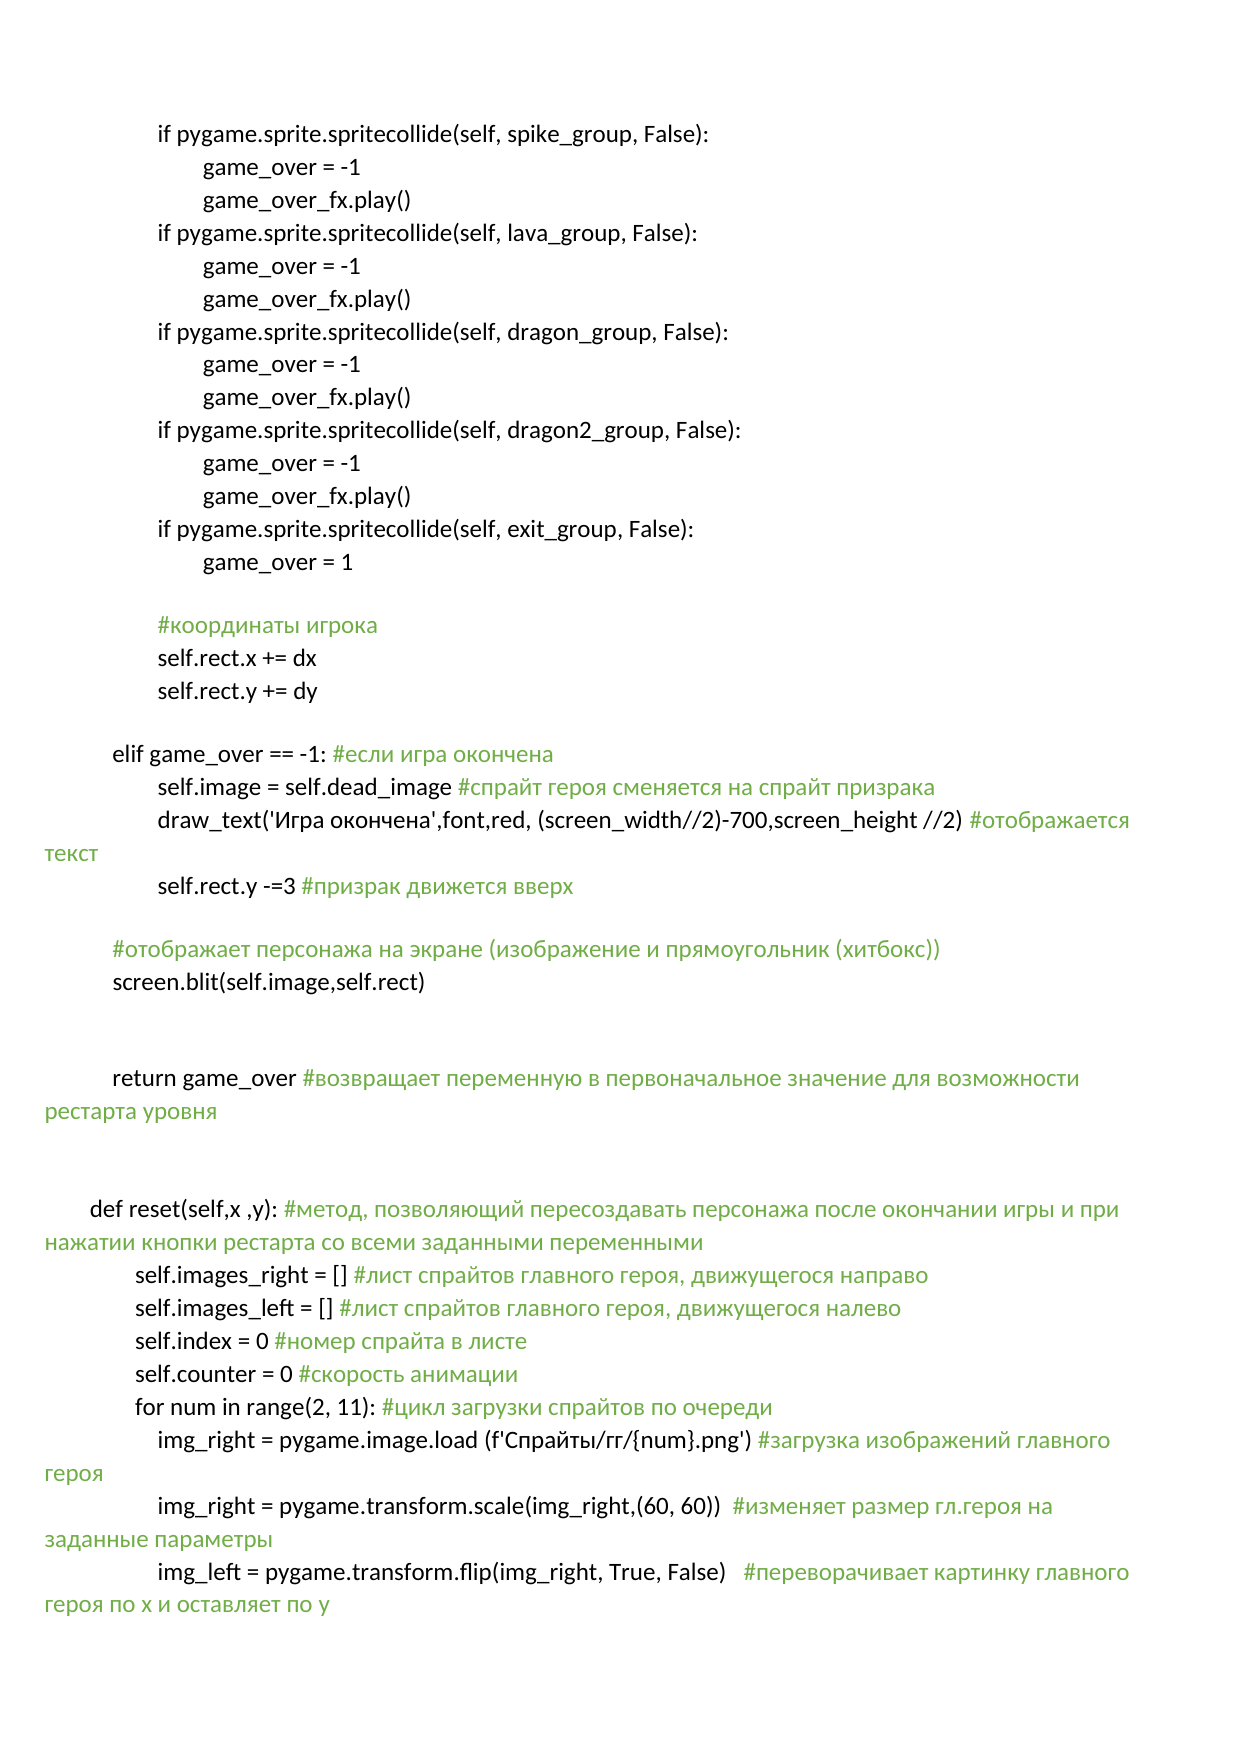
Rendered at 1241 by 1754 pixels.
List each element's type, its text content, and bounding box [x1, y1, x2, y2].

text game_over_fx.play() [44, 480, 1152, 511]
text #координаты игрока [44, 609, 1152, 640]
text game_over_fx.play() [44, 184, 1152, 214]
text game_over = -1 [44, 447, 1152, 478]
text return game_over #возвращает переменную в первоначальное значение для возможности рестарта уровня [44, 1062, 1152, 1125]
text self.rect.y += dy [44, 675, 1152, 706]
text if pygame.sprite.spritecollide(self, dragon2_group, False): [44, 414, 1152, 445]
text draw_text('Игра окончена',font,red, (screen_width//2)-700,screen_height //2) #отображается текст [44, 804, 1152, 867]
text game_over = -1 [44, 250, 1152, 280]
text img_right = pygame.transform.scale(img_right,(60, 60)) #изменяет размер гл.героя на заданные параметры [44, 1490, 1152, 1553]
text game_over_fx.play() [44, 381, 1152, 412]
text self.index = 0 #номер спрайта в листе [44, 1325, 1152, 1356]
text game_over = -1 [44, 151, 1152, 182]
text #отображает персонажа на экране (изображение и прямоугольник (хитбокс)) [44, 933, 1152, 963]
text self.rect.x += dx [44, 642, 1152, 673]
text game_over = 1 [44, 546, 1152, 577]
text self.images_right = [] #лист спрайтов главного героя, движущегося направо [44, 1259, 1152, 1290]
text if pygame.sprite.spritecollide(self, exit_group, False): [44, 513, 1152, 544]
text if pygame.sprite.spritecollide(self, lava_group, False): [44, 217, 1152, 247]
text img_right = pygame.image.load (f'Спрайты/гг/{num}.png') #загрузка изображений главного героя [44, 1424, 1152, 1487]
text self.image = self.dead_image #спрайт героя сменяется на спрайт призрака [44, 771, 1152, 802]
text if pygame.sprite.spritecollide(self, spike_group, False): [44, 118, 1152, 149]
text self.counter = 0 #скорость анимации [44, 1358, 1152, 1389]
text def reset(self,x ,y): #метод, позволяющий пересоздавать персонажа после окончании игры и при нажатии кнопки рестарта со всеми заданными переменными [44, 1193, 1152, 1257]
text self.images_left = [] #лист спрайтов главного героя, движущегося налево [44, 1292, 1152, 1323]
text screen.blit(self.image,self.rect) [44, 966, 1152, 996]
text self.rect.y -=3 #призрак движется вверх [44, 870, 1152, 900]
text for num in range(2, 11): #цикл загрузки спрайтов по очереди [44, 1391, 1152, 1422]
text elif game_over == -1: #если игра окончена [44, 738, 1152, 769]
text img_left = pygame.transform.flip(img_right, True, False) #переворачивает картинку главного героя по x и оставляет по y [44, 1556, 1152, 1619]
text game_over_fx.play() [44, 283, 1152, 313]
text if pygame.sprite.spritecollide(self, dragon_group, False): [44, 316, 1152, 346]
text game_over = -1 [44, 348, 1152, 379]
